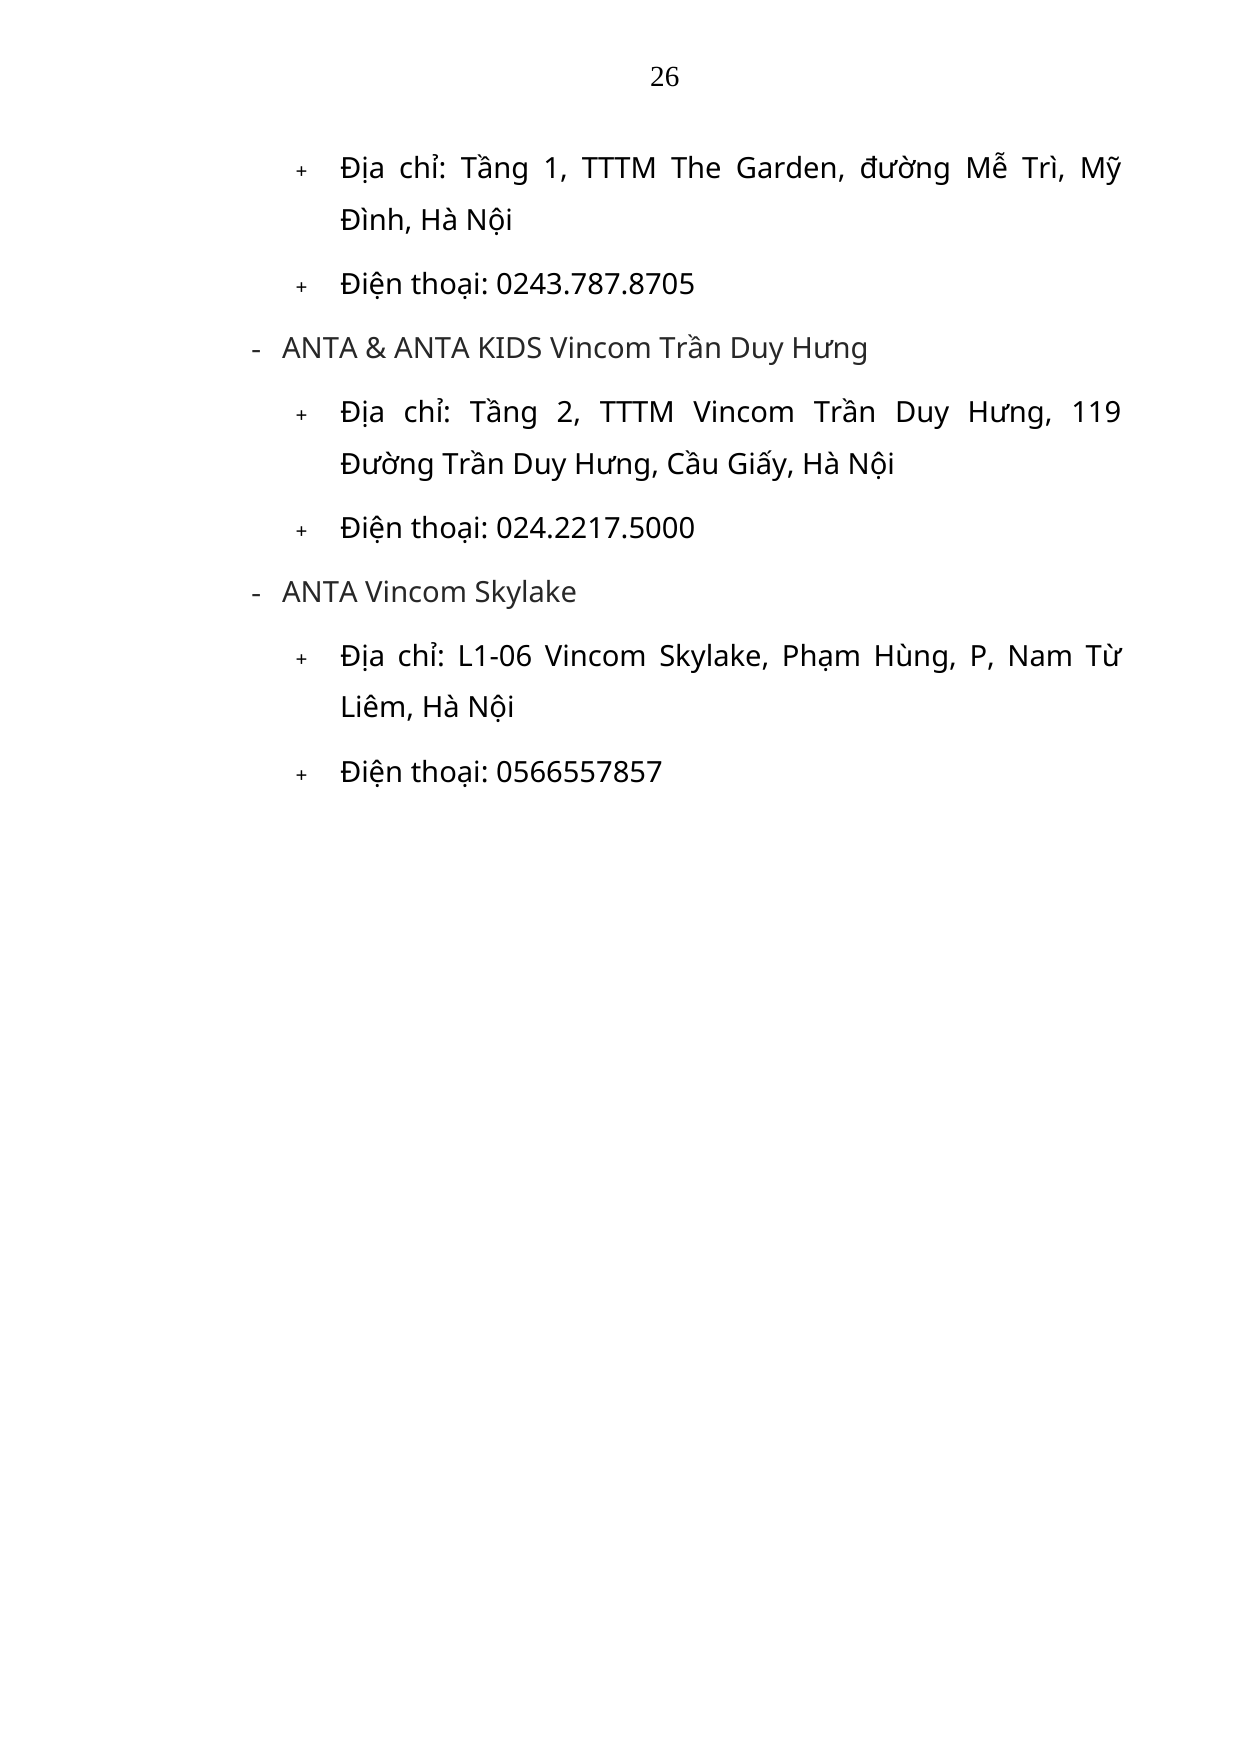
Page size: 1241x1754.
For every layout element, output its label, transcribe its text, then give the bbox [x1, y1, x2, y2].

text Địa chỉ: Tầng 1, TTTM The Garden, đường Mễ Trì, Mỹ Đình, Hà Nội [295, 148, 1122, 239]
text Địa chỉ: L1-06 Vincom Skylake, Phạm Hùng, P, Nam Từ Liêm, Hà Nội [295, 635, 1122, 726]
text Địa chỉ: Tầng 2, TTTM Vincom Trần Duy Hưng, 119 Đường Trần Duy Hưng, Cầu Giấy, Hà Nội [295, 391, 1122, 483]
text Điện thoại: 024.2217.5000 [295, 507, 1122, 547]
text ANTA Vincom Skylake [251, 571, 1122, 611]
text ANTA & ANTA KIDS Vincom Trần Duy Hưng [251, 327, 1122, 367]
text Điện thoại: 0566557857 [295, 751, 1122, 791]
text Điện thoại: 0243.787.8705 [295, 263, 1122, 303]
